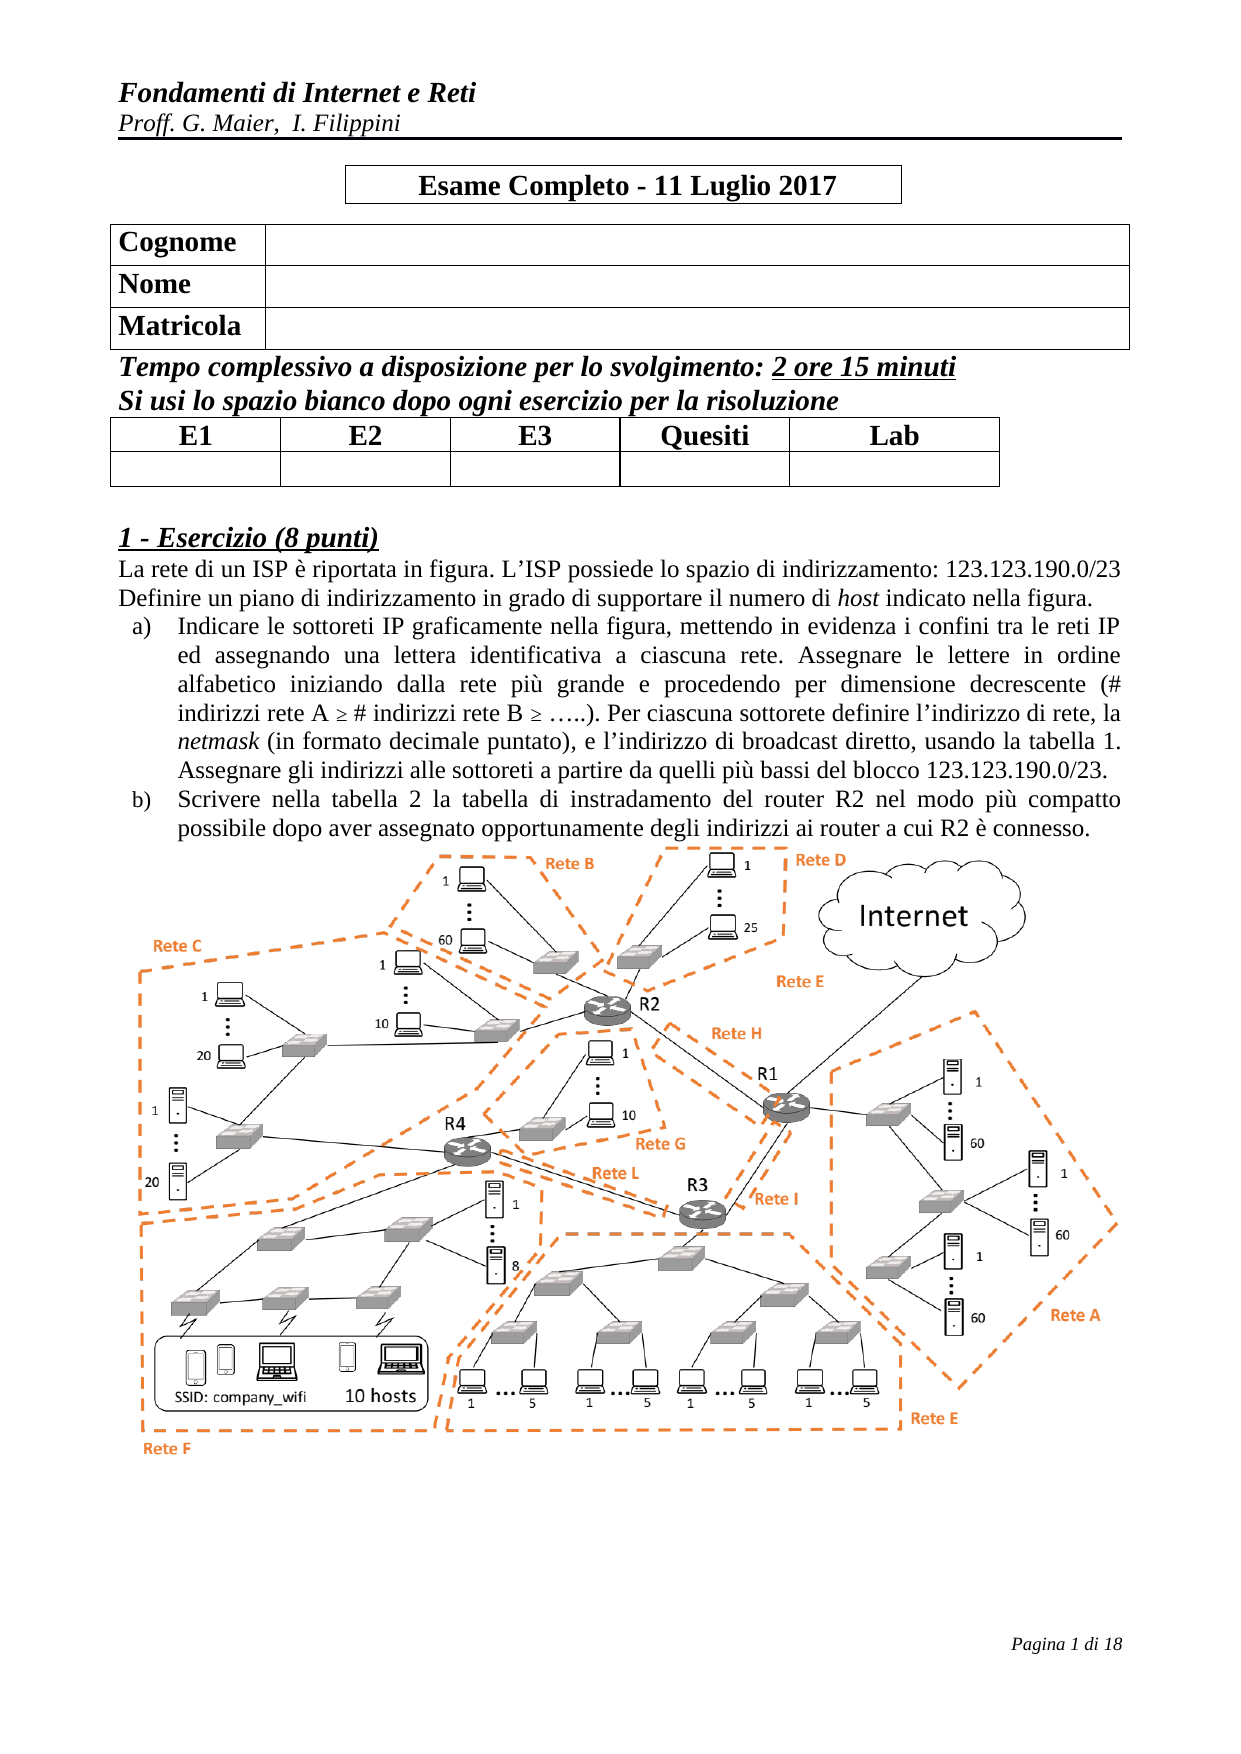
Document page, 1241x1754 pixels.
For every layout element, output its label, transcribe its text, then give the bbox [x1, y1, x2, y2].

subtitle Tempo complessivo a disposizione per lo svolgimento: 2 ore 15 minuti [118, 350, 1122, 383]
subtitle 1 - Esercizio (8 punti) [118, 520, 1122, 554]
text Si usi lo spazio bianco dopo ogni esercizio per la risoluzione [118, 383, 1122, 417]
table_cell [266, 266, 1129, 307]
table_cell [451, 452, 619, 486]
table_cell Nome [111, 266, 265, 307]
list Indicare le sottoreti IP graficamente nella figura, mettendo in evidenza i confini tra le reti IP ed assegnando una lettera identificativa a ciascuna rete. Assegnare le lettere in ordine alfabetico iniziando dalla rete più grande e procedendo per dimensione decrescente (# indirizzi rete A ≥ # indirizzi rete B ≥ …..). Per ciascuna sottorete definire l’indirizzo di rete, la netmask (in formato decimale puntato), e l’indirizzo di broadcast diretto, usando la tabella 1. Assegnare gli indirizzi alle sottoreti a partire da quelli più bassi del blocco 123.123.190.0/23. [132, 611, 1122, 784]
table_cell [111, 452, 280, 486]
list Scrivere nella tabella 2 la tabella di instradamento del router R2 nel modo più compatto possibile dopo aver assegnato opportunamente degli indirizzi ai router a cui R2 è connesso. [132, 784, 1122, 841]
table_cell Matricola [111, 308, 265, 348]
table_header E3 [451, 418, 619, 451]
table_cell [266, 308, 1129, 348]
table_cell [621, 452, 789, 486]
table_header E1 [111, 418, 280, 451]
text Esame Completo - 11 Luglio 2017 [346, 166, 901, 203]
table_header Quesiti [621, 418, 789, 451]
text La rete di un ISP è riportata in figura. L’ISP possiede lo spazio di indirizzamento: 123.123.190.0/23 Definire un piano di indirizzamento in grado di supportare il numero di host indicato nella figura. [118, 554, 1122, 611]
table_header Lab [790, 418, 999, 451]
table_header E2 [281, 418, 450, 451]
table_cell [790, 452, 999, 486]
table_cell [281, 452, 450, 486]
table_header Cognome [111, 225, 265, 265]
table_header [266, 225, 1129, 265]
